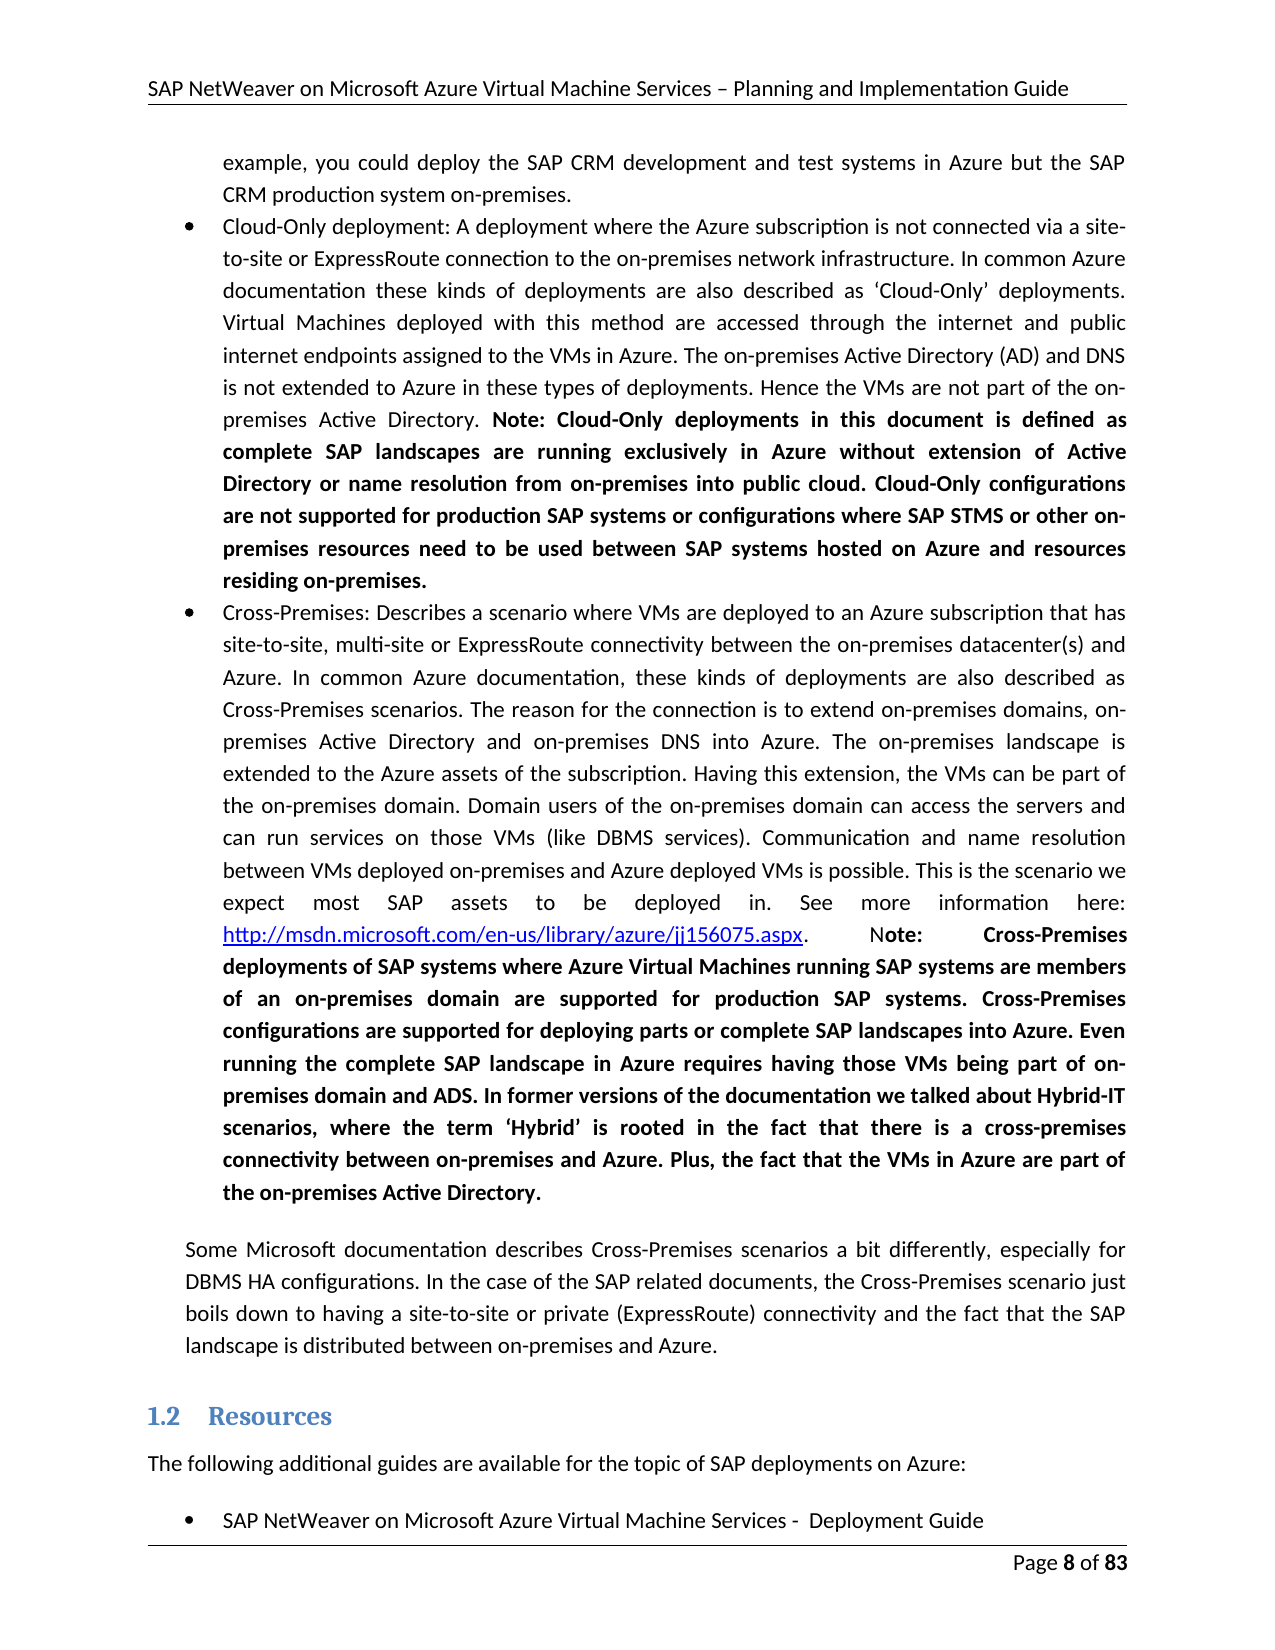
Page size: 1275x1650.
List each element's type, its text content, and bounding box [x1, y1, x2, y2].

list Cloud-Only deployment: A deployment where the Azure subscription is not connected via a site-to-site or ExpressRoute connection to the on-premises network infrastructure. In common Azure documentation these kinds of deployments are also described as ‘Cloud-Only’ deployments. Virtual Machines deployed with this method are accessed through the internet and public internet endpoints assigned to the VMs in Azure. The on-premises Active Directory (AD) and DNS is not extended to Azure in these types of deployments. Hence the VMs are not part of the on-premises Active Directory. Note: Cloud-Only deployments in this document is defined as complete SAP landscapes are running exclusively in Azure without extension of Active Directory or name resolution from on-premises into public cloud. Cloud-Only configurations are not supported for production SAP systems or configurations where SAP STMS or other on-premises resources need to be used between SAP systems hosted on Azure and resources residing on-premises. [185, 212, 1127, 594]
list Cross-Premises: Describes a scenario where VMs are deployed to an Azure subscription that has site-to-site, multi-site or ExpressRoute connectivity between the on-premises datacenter(s) and Azure. In common Azure documentation, these kinds of deployments are also described as Cross-Premises scenarios. The reason for the connection is to extend on-premises domains, on-premises Active Directory and on-premises DNS into Azure. The on-premises landscape is extended to the Azure assets of the subscription. Having this extension, the VMs can be part of the on-premises domain. Domain users of the on-premises domain can access the servers and can run services on those VMs (like DBMS services). Communication and name resolution between VMs deployed on-premises and Azure deployed VMs is possible. This is the scenario we expect most SAP assets to be deployed in. See more information here: http://msdn.microsoft.com/en-us/library/azure/jj156075.aspx. Note: Cross-Premises deployments of SAP systems where Azure Virtual Machines running SAP systems are members of an on-premises domain are supported for production SAP systems. Cross-Premises configurations are supported for deploying parts or complete SAP landscapes into Azure. Even running the complete SAP landscape in Azure requires having those VMs being part of on-premises domain and ADS. In former versions of the documentation we talked about Hybrid-IT scenarios, where the term ‘Hybrid’ is rooted in the fact that there is a cross-premises connectivity between on-premises and Azure. Plus, the fact that the VMs in Azure are part of the on-premises Active Directory. [185, 598, 1127, 1206]
list SAP NetWeaver on Microsoft Azure Virtual Machine Services - Deployment Guide [185, 1506, 1127, 1534]
text The following additional guides are available for the topic of SAP deployments on Azure: [148, 1449, 1127, 1477]
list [185, 148, 1127, 208]
text Some Microsoft documentation describes Cross-Premises scenarios a bit differently, especially for DBMS HA configurations. In the case of the SAP related documents, the Cross-Premises scenario just boils down to having a site-to-site or private (ExpressRoute) connectivity and the fact that the SAP landscape is distributed between on-premises and Azure. [185, 1235, 1127, 1359]
subtitle Resources [148, 1401, 1127, 1432]
